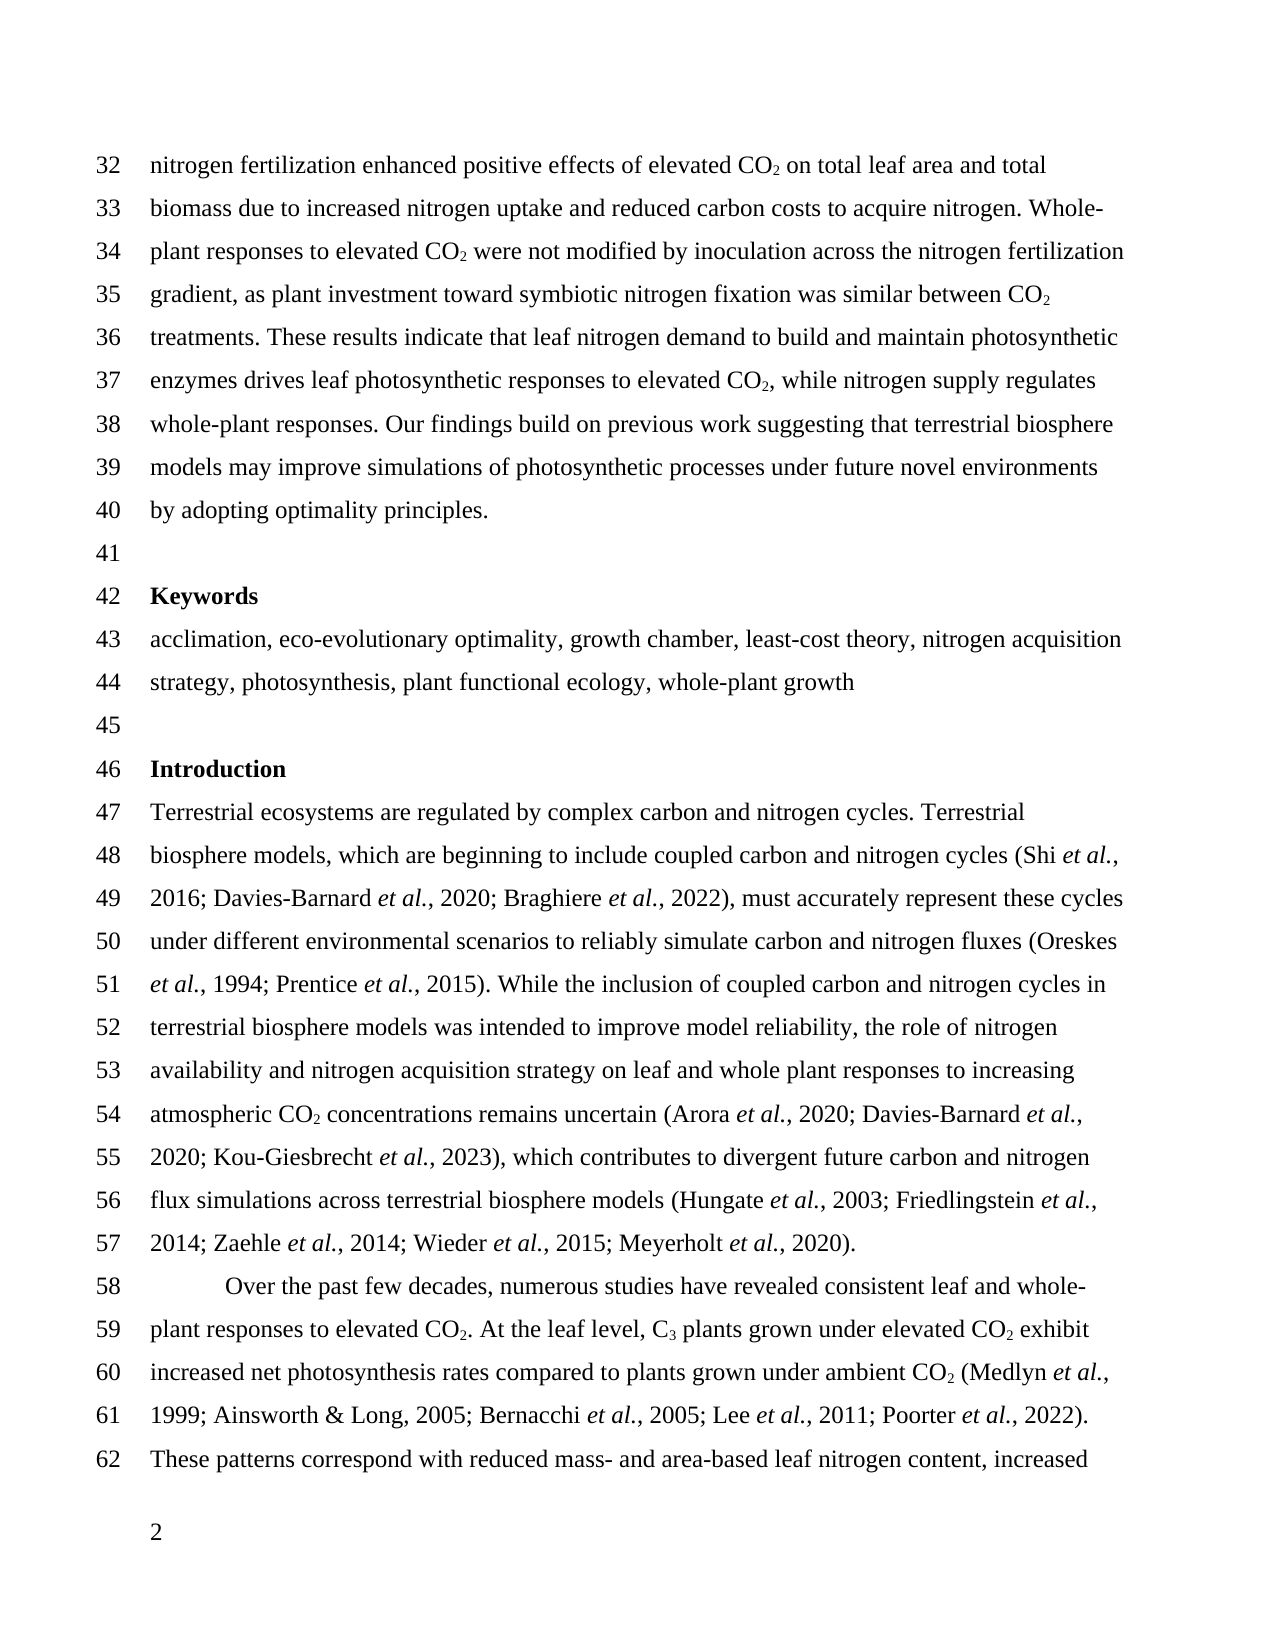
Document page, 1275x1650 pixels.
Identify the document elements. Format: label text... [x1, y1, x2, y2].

text Keywords [150, 581, 1125, 610]
text acclimation, eco-evolutionary optimality, growth chamber, least-cost theory, nitrogen acquisition strategy, photosynthesis, plant functional ecology, whole-plant growth [150, 624, 1125, 696]
text Terrestrial ecosystems are regulated by complex carbon and nitrogen cycles. Terrestrial biosphere models, which are beginning to include coupled carbon and nitrogen cycles (Shi et al., 2016; Davies-Barnard et al., 2020; Braghiere et al., 2022), must accurately represent these cycles under different environmental scenarios to reliably simulate carbon and nitrogen fluxes (Oreskes et al., 1994; Prentice et al., 2015). While the inclusion of coupled carbon and nitrogen cycles in terrestrial biosphere models was intended to improve model reliability, the role of nitrogen availability and nitrogen acquisition strategy on leaf and whole plant responses to increasing atmospheric CO2 concentrations remains uncertain (Arora et al., 2020; Davies-Barnard et al., 2020; Kou-Giesbrecht et al., 2023), which contributes to divergent future carbon and nitrogen flux simulations across terrestrial biosphere models (Hungate et al., 2003; Friedlingstein et al., 2014; Zaehle et al., 2014; Wieder et al., 2015; Meyerholt et al., 2020). [150, 797, 1125, 1257]
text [150, 150, 1125, 524]
text Introduction [150, 754, 1125, 782]
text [150, 1271, 1125, 1472]
